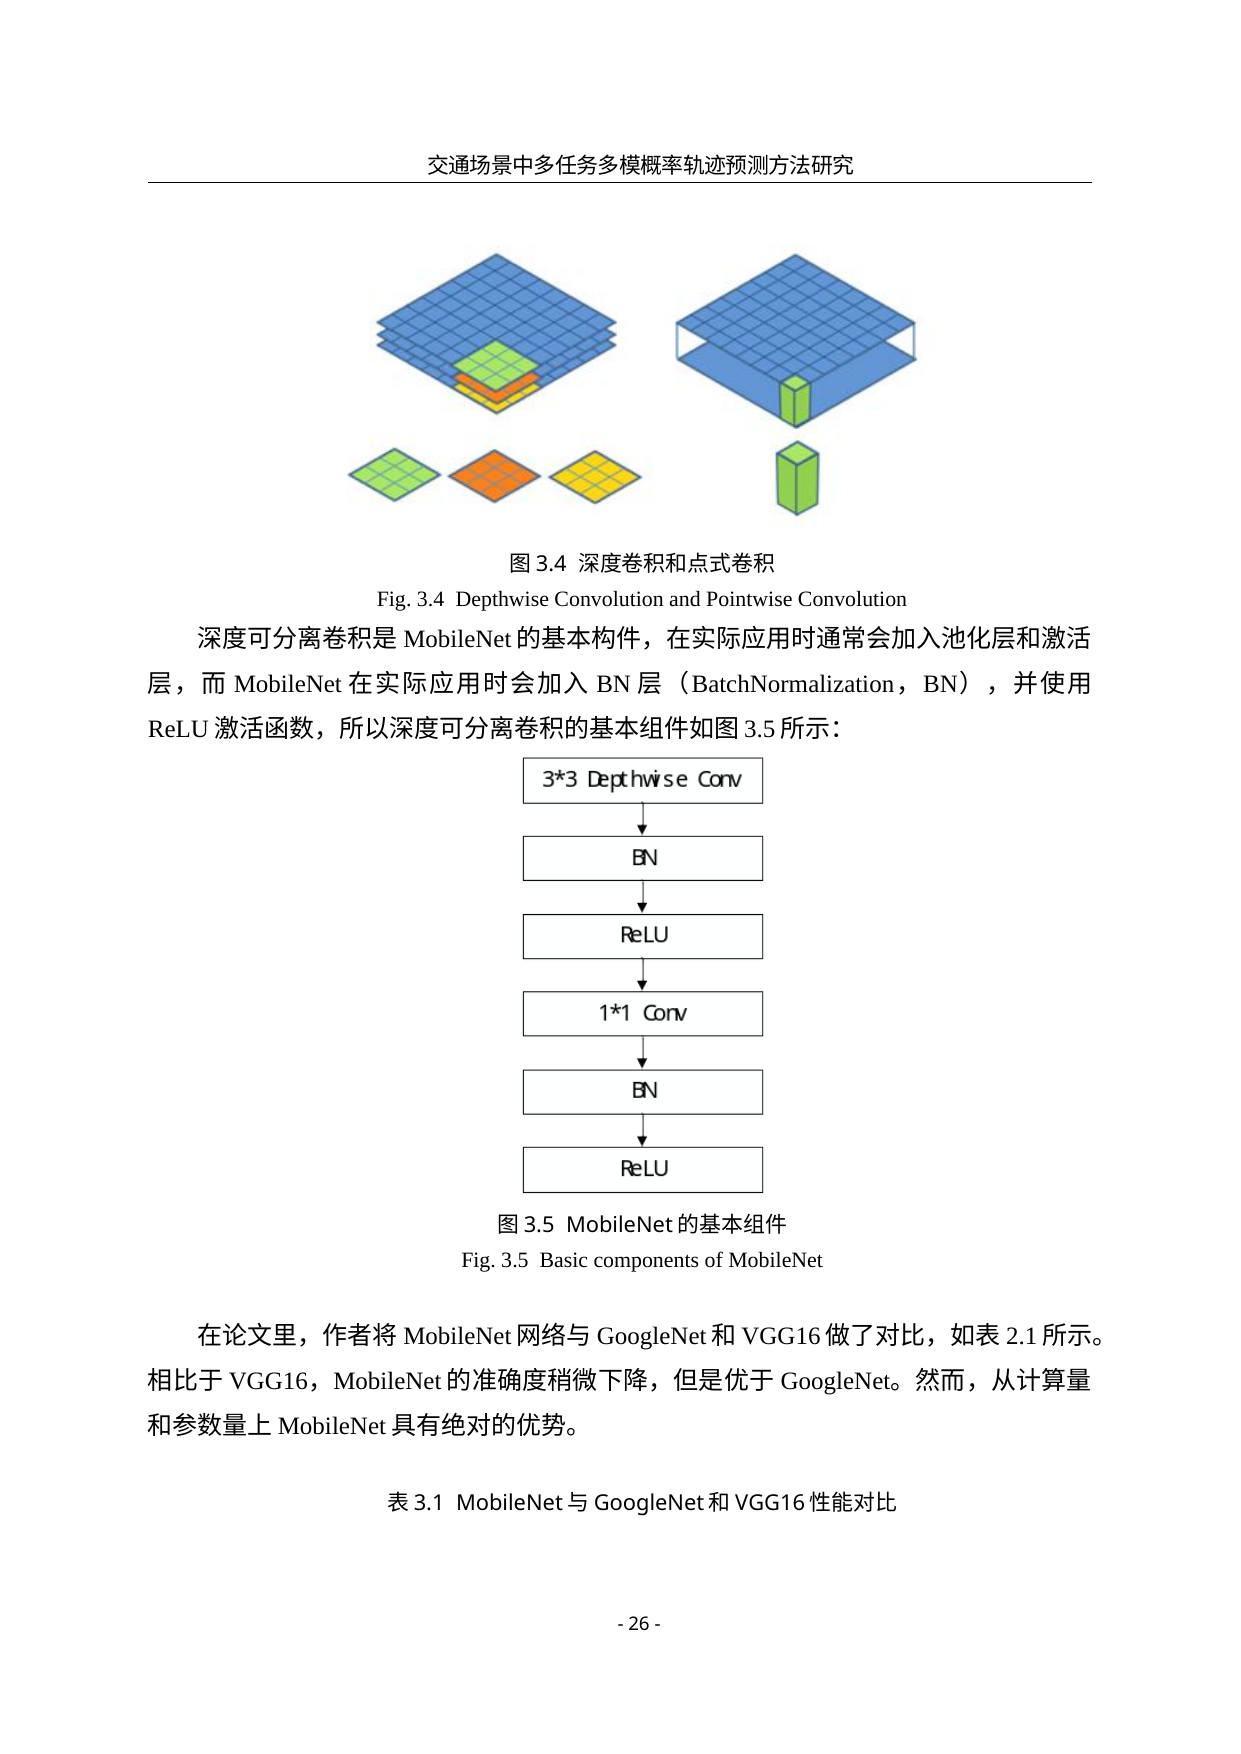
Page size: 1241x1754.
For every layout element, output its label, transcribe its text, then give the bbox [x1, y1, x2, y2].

text 在论文里，作者将MobileNet网络与GoogleNet和VGG16做了对比，如表2.1所示。相比于VGG16，MobileNet的准确度稍微下降，但是优于GoogleNet。然而，从计算量和参数量上MobileNet具有绝对的优势。 [148, 1315, 1092, 1442]
text 图3.4 深度卷积和点式卷积 [148, 546, 1092, 578]
text Fig. 3.5 Basic components of MobileNet [148, 1247, 1092, 1272]
text 表3.1 MobileNet与GoogleNet和VGG16性能对比 [148, 1487, 1092, 1517]
text 深度可分离卷积是MobileNet的基本构件，在实际应用时通常会加入池化层和激活层，而MobileNet在实际应用时会加入BN层（BatchNormalization，BN），并使用ReLU激活函数，所以深度可分离卷积的基本组件如图3.5所示： [148, 618, 1092, 745]
text 图3.5 MobileNet的基本组件 [148, 1207, 1092, 1239]
text Fig. 3.4 Depthwise Convolution and Pointwise Convolution [148, 586, 1092, 611]
picture [347, 245, 938, 539]
